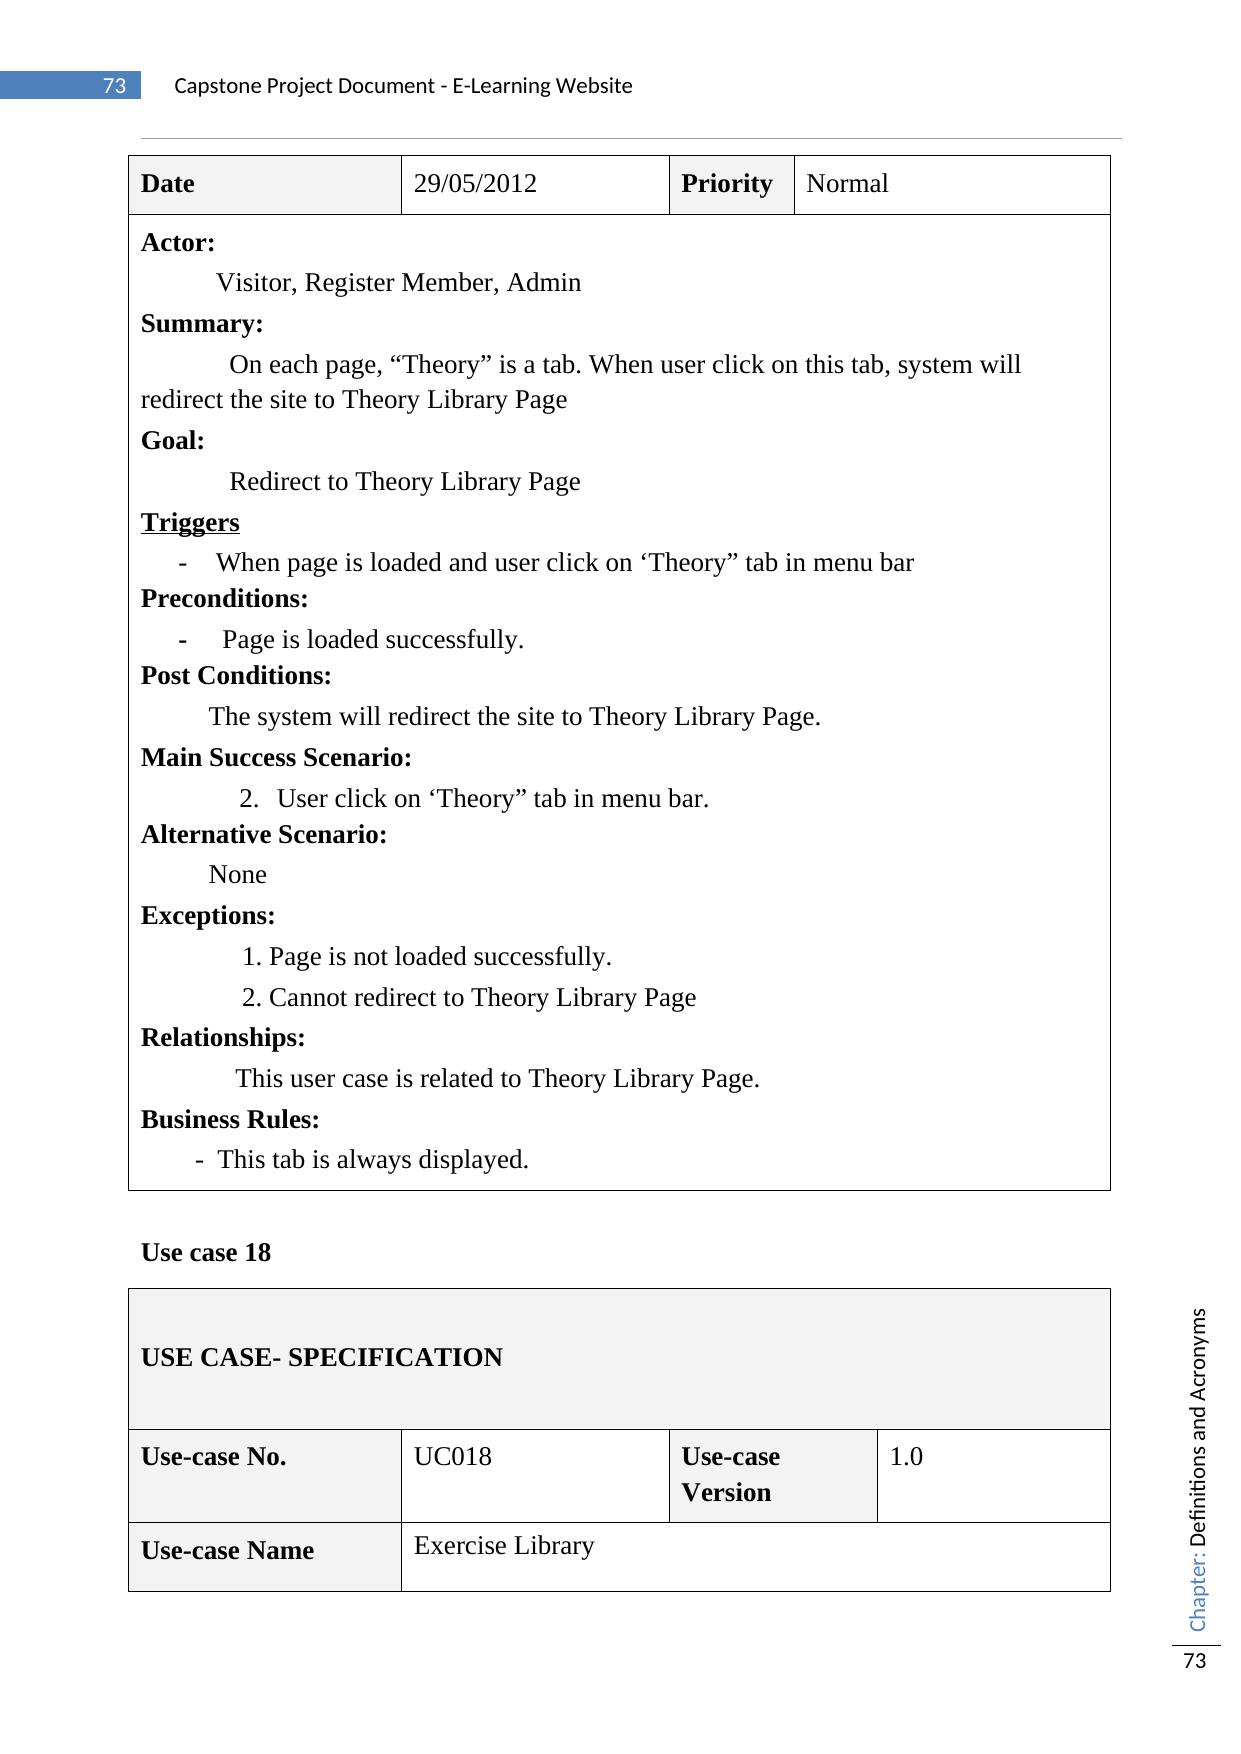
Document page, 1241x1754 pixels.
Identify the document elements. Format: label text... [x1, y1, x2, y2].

table_header USE CASE- SPECIFICATION [129, 1289, 1110, 1428]
table_cell Normal [795, 156, 1110, 213]
table_cell Actor: Visitor, Register Member, Admin Summary: On each page, “Theory” is a tab. When user click on this tab, system will redirect the site to Theory Library Page Goal: Redirect to Theory Library Page Triggers When page is loaded and user click on ‘Theory” tab in menu bar Preconditions: Page is loaded successfully. Post Conditions: The system will redirect the site to Theory Library Page. Main Success Scenario: User click on ‘Theory” tab in menu bar. Alternative Scenario: None Exceptions: 1. Page is not loaded successfully. 2. Cannot redirect to Theory Library Page Relationships: This user case is related to Theory Library Page. Business Rules: - This tab is always displayed. [129, 215, 1110, 1190]
table_cell Exercise Library [402, 1523, 1110, 1591]
table_cell UC018 [402, 1430, 669, 1522]
table_cell Use-case Version [670, 1430, 877, 1522]
table_cell 1.0 [878, 1430, 1110, 1522]
text Use case 18 [141, 1236, 1122, 1268]
table_cell Date [129, 156, 401, 213]
table_cell 29/05/2012 [402, 156, 669, 213]
table_cell Use-case No. [129, 1430, 401, 1522]
table_cell Priority [670, 156, 794, 213]
table_cell Use-case Name [129, 1523, 401, 1591]
